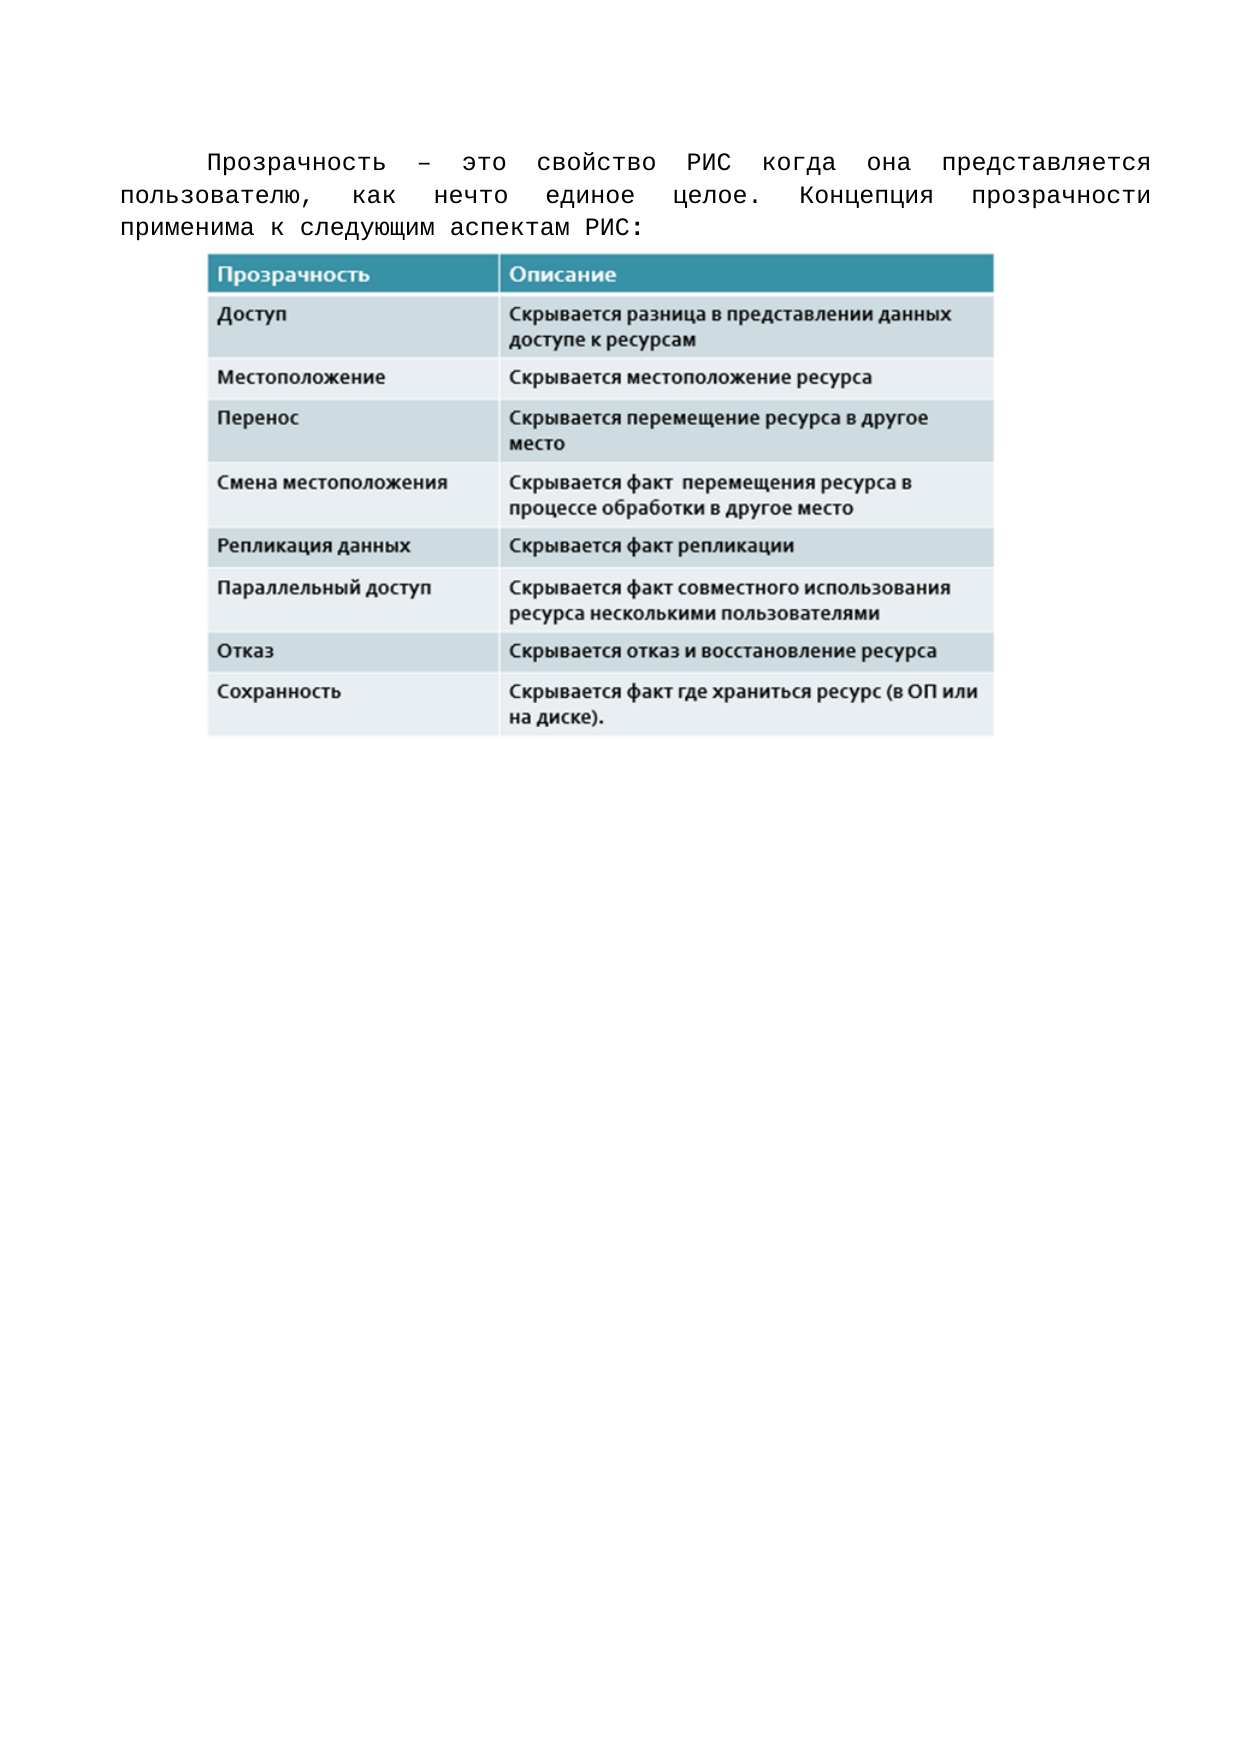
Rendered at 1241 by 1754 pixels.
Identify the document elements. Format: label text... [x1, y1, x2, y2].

text Прозрачность – это свойство РИС когда она представляется пользователю, как нечто единое целое. Концепция прозрачности применима к следующим аспектам РИС: [119, 150, 1152, 243]
picture [206, 247, 999, 739]
